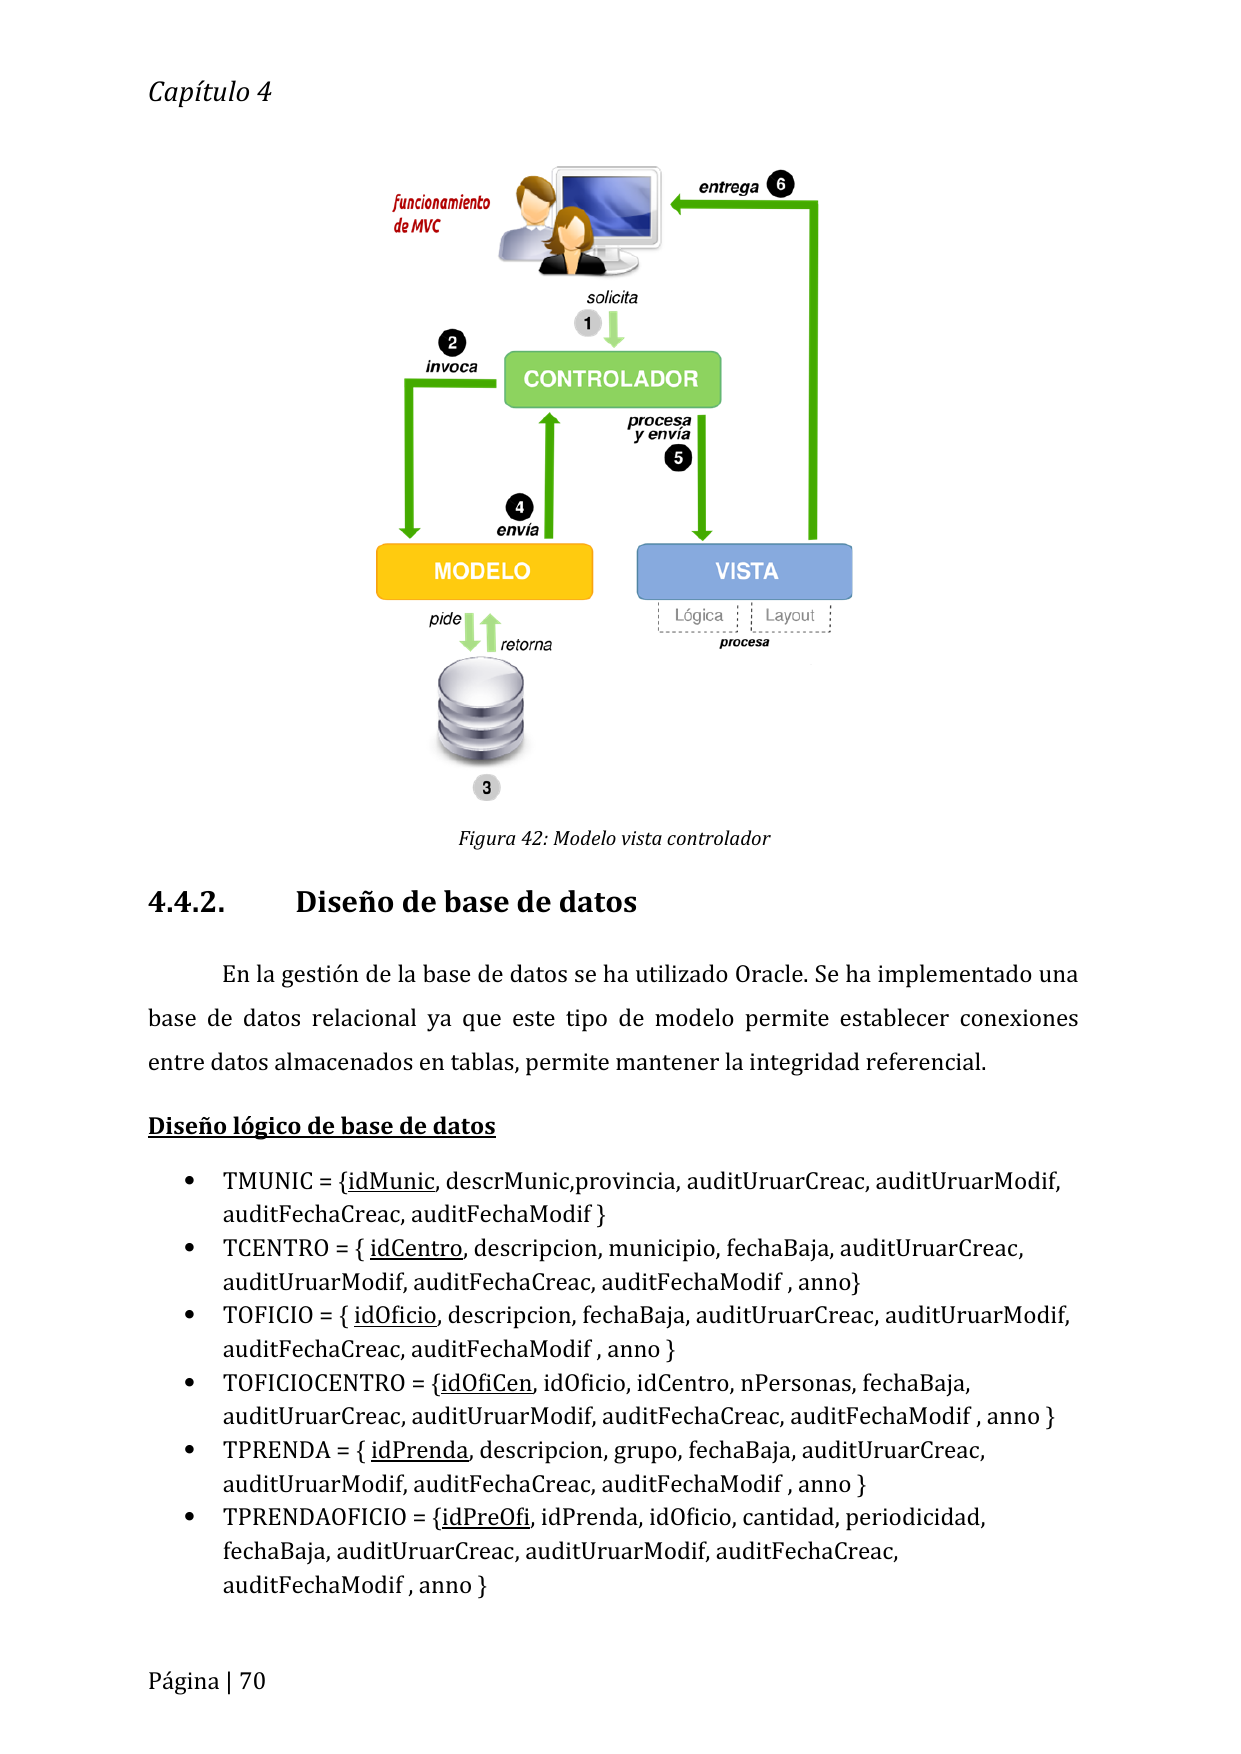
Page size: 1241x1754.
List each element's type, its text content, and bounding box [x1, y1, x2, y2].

text En la gestión de la base de datos se ha utilizado Oracle. Se ha implementado una base de datos relacional ya que este tipo de modelo permite establecer conexiones entre datos almacenados en tablas, permite mantener la integridad referencial. [148, 959, 1081, 1076]
text Diseño lógico de base de datos [148, 1111, 1081, 1140]
list TMUNIC = {idMunic, descrMunic,provincia, auditUruarCreac, auditUruarModif, auditFechaCreac, auditFechaModif } [185, 1166, 1081, 1228]
picture [376, 162, 853, 801]
list TOFICIOCENTRO = {idOfiCen, idOficio, idCentro, nPersonas, fechaBaja, auditUruarCreac, auditUruarModif, auditFechaCreac, auditFechaModif , anno } [185, 1367, 1081, 1430]
list TPRENDAOFICIO = {idPreOfi, idPrenda, idOficio, cantidad, periodicidad, fechaBaja, auditUruarCreac, auditUruarModif, auditFechaCreac, auditFechaModif , anno } [185, 1502, 1081, 1598]
list TPRENDA = { idPrenda, descripcion, grupo, fechaBaja, auditUruarCreac, auditUruarModif, auditFechaCreac, auditFechaModif , anno } [185, 1435, 1081, 1498]
list Diseño de base de datos [148, 883, 1081, 919]
list TCENTRO = { idCentro, descripcion, municipio, fechaBaja, auditUruarCreac, auditUruarModif, auditFechaCreac, auditFechaModif , anno} [185, 1233, 1081, 1296]
list TOFICIO = { idOficio, descripcion, fechaBaja, auditUruarCreac, auditUruarModif, auditFechaCreac, auditFechaModif , anno } [185, 1300, 1081, 1363]
